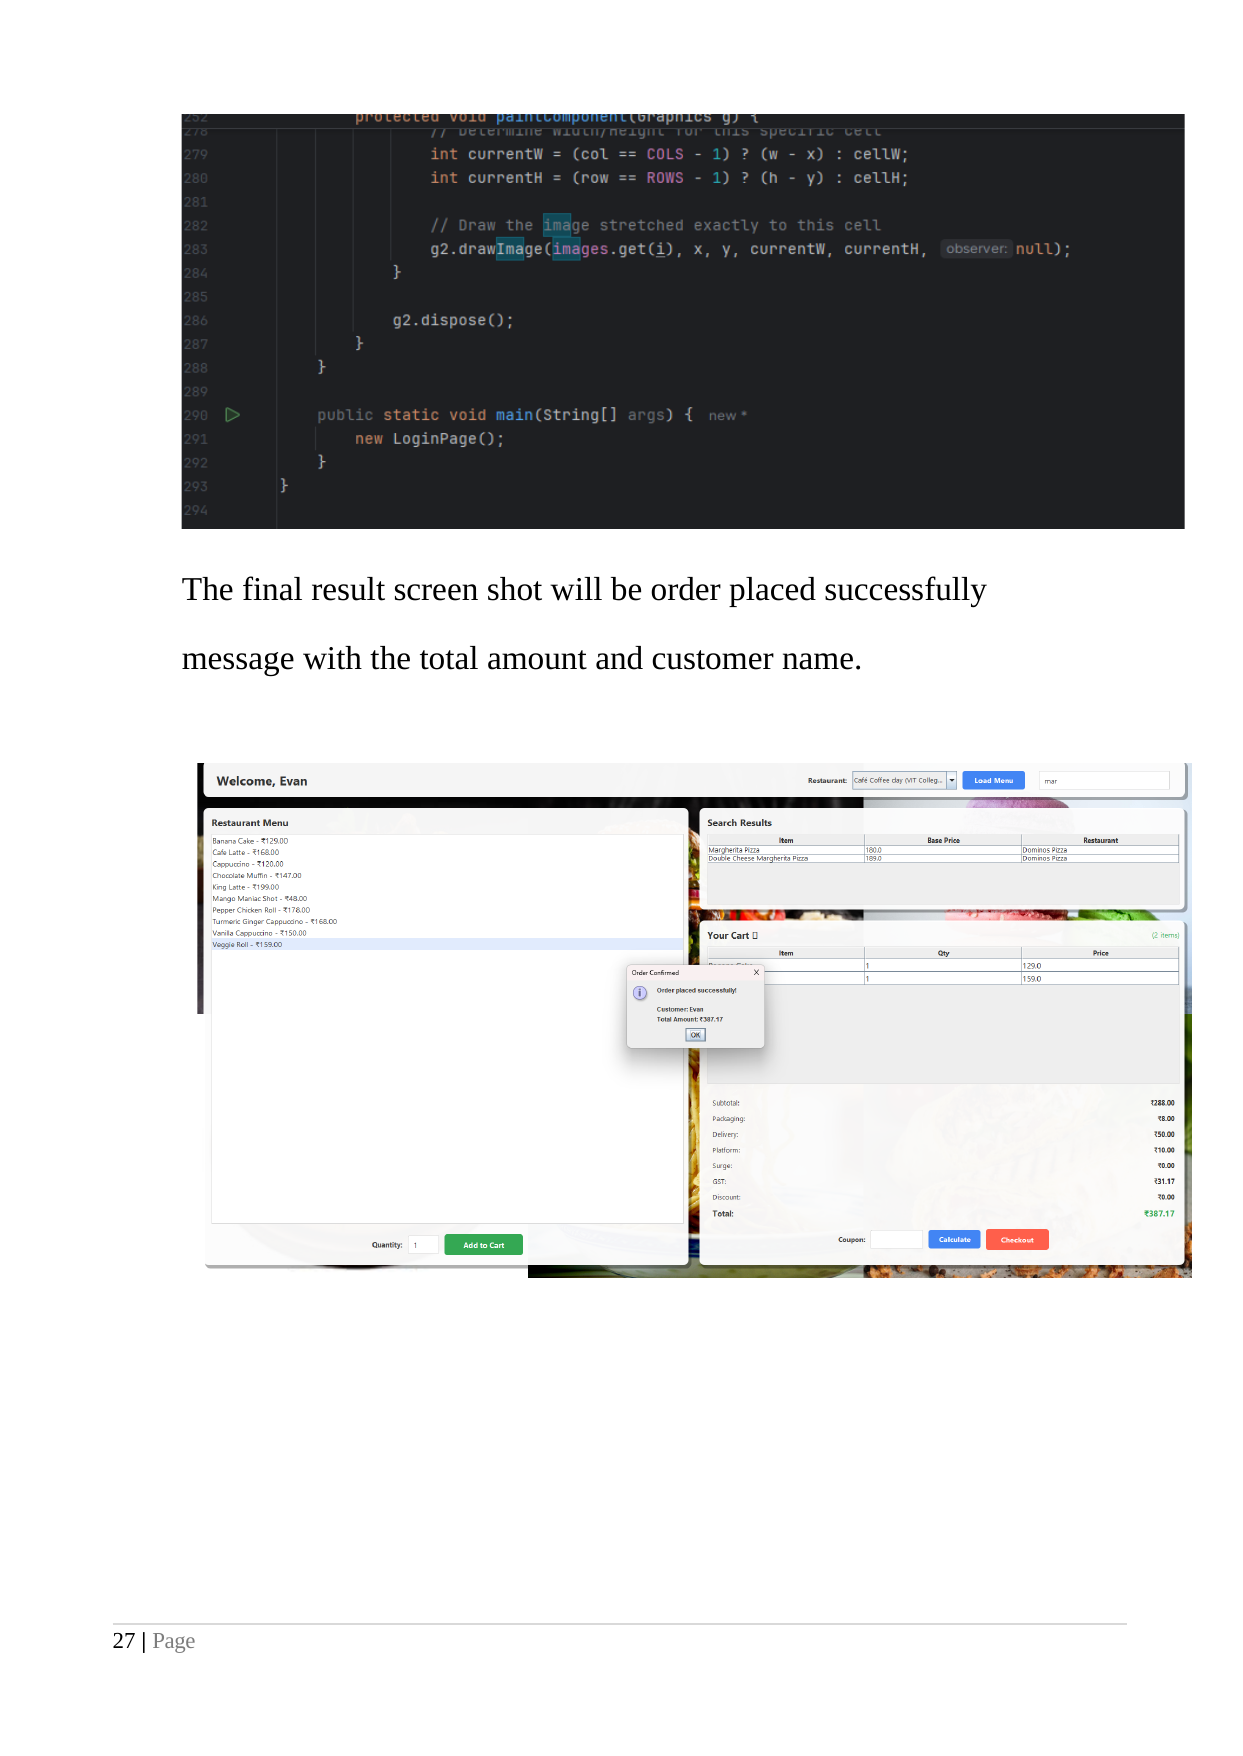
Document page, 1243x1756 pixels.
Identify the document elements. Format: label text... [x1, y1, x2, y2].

picture [197, 763, 1192, 1278]
picture [181, 114, 1185, 529]
subtitle The final result screen shot will be order placed successfully message with the total amount and customer name. [182, 569, 1007, 677]
